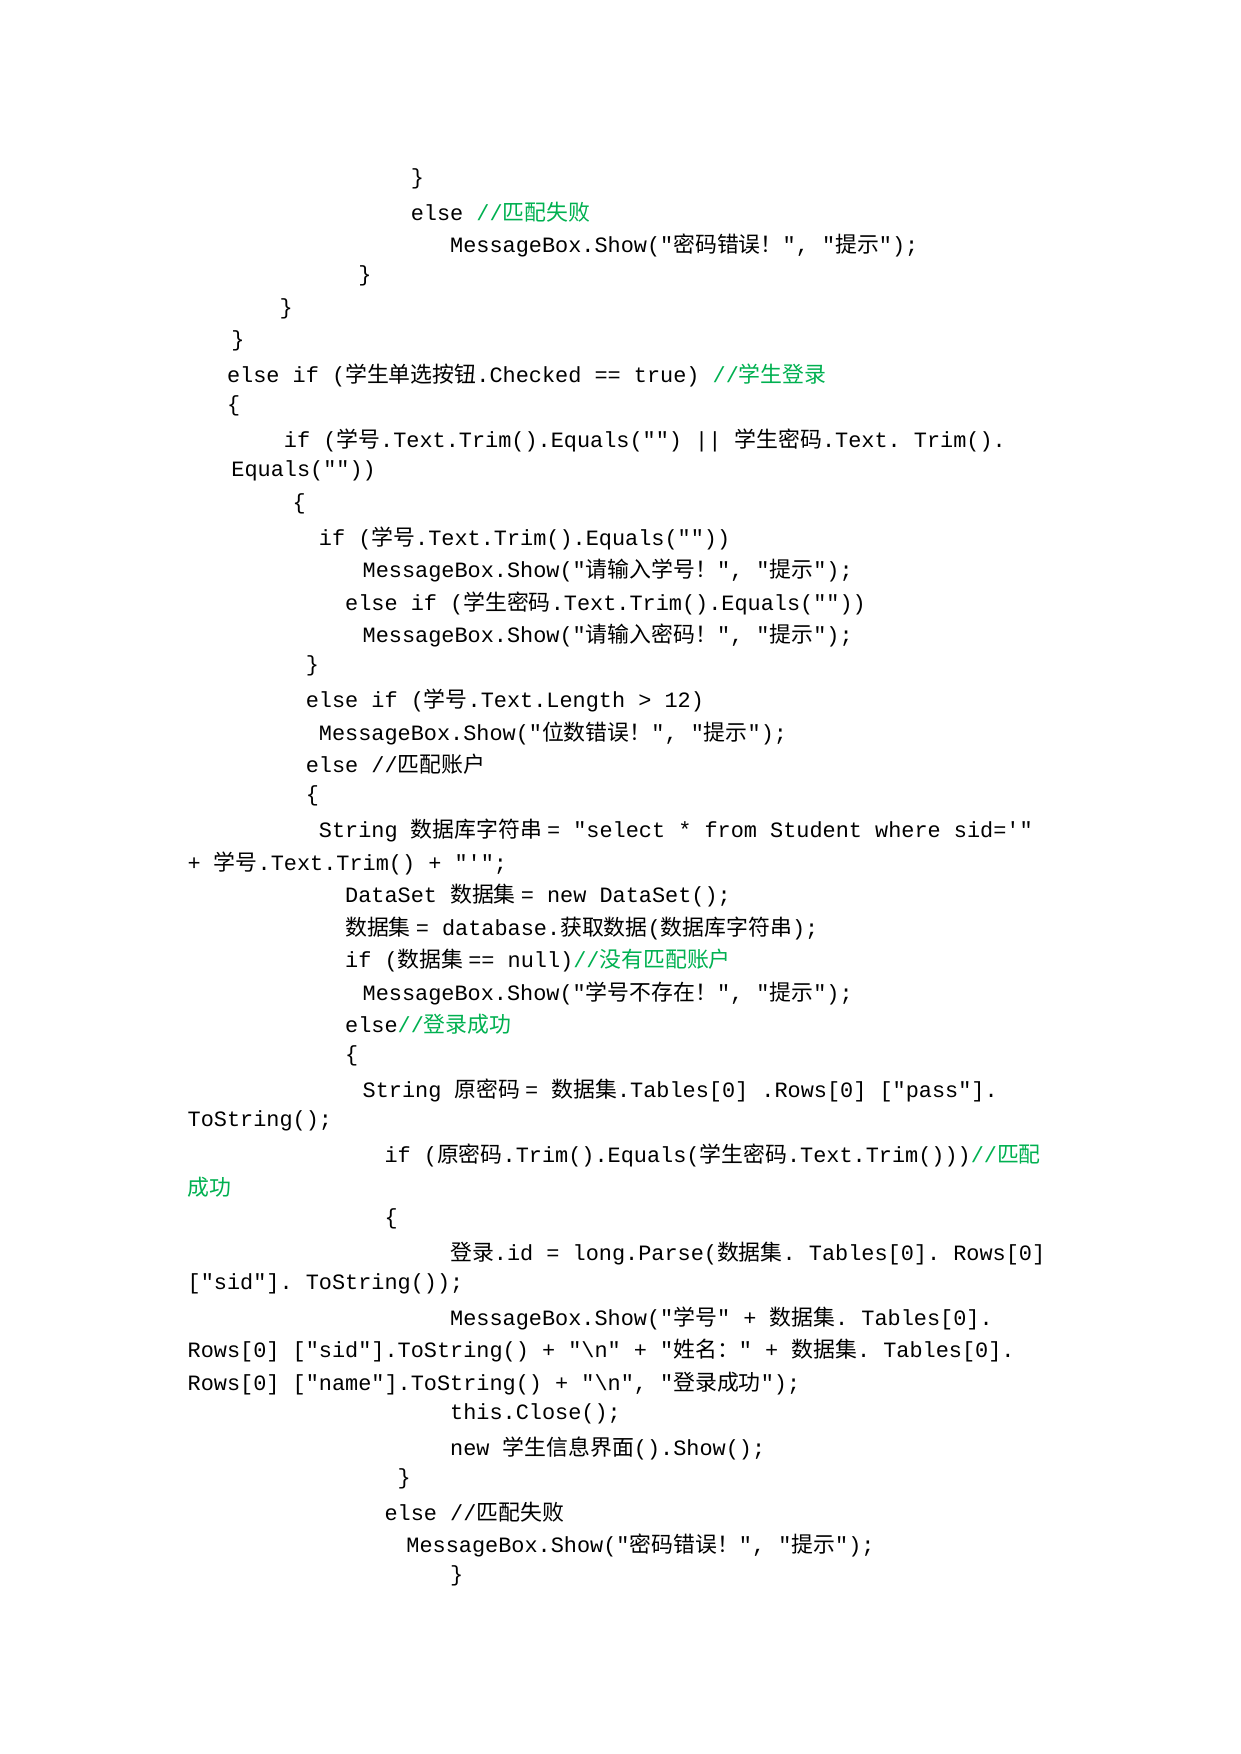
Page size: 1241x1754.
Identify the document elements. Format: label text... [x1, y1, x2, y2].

text DataSet 数据集 = new DataSet(); [187, 877, 1053, 909]
text MessageBox.Show("学号不存在！", "提示"); [187, 974, 1053, 1007]
text if (学号.Text.Trim().Equals("") || 学生密码.Text. Trim(). [187, 422, 1053, 454]
text } [187, 1462, 1053, 1494]
text else //匹配失败 [187, 194, 1053, 227]
text } [187, 292, 1053, 324]
text { [187, 779, 1053, 812]
text if (数据集 == null)//没有匹配账户 [187, 942, 1053, 974]
text MessageBox.Show("请输入学号！", "提示"); [187, 552, 1053, 584]
text MessageBox.Show("请输入密码！", "提示"); [187, 617, 1053, 649]
text MessageBox.Show("位数错误！", "提示"); [187, 714, 1053, 747]
text { [187, 389, 1053, 422]
text this.Close(); [187, 1397, 1053, 1429]
text String 数据库字符串 = "select * from Student where sid='" + 学号.Text.Trim() + "'"; [187, 812, 1053, 877]
text { [187, 487, 1053, 519]
text if (原密码.Trim().Equals(学生密码.Text.Trim()))//匹配成功 [187, 1137, 1053, 1202]
text MessageBox.Show("密码错误！", "提示"); [187, 227, 1053, 259]
text else if (学生密码.Text.Trim().Equals("")) [187, 584, 1053, 617]
text else if (学号.Text.Length > 12) [187, 682, 1053, 714]
text } [187, 324, 1053, 357]
text else //匹配失败 [187, 1494, 1053, 1527]
text if (学号.Text.Trim().Equals("")) [187, 519, 1053, 552]
text else if (学生单选按钮.Checked == true) //学生登录 [187, 357, 1053, 389]
text String 原密码 = 数据集.Tables[0] .Rows[0] ["pass"]. ToString(); [187, 1072, 1053, 1137]
text 数据集 = database.获取数据(数据库字符串); [187, 909, 1053, 942]
text } [187, 162, 1053, 194]
text } [187, 649, 1053, 682]
text } [187, 1559, 1053, 1592]
text MessageBox.Show("学号" + 数据集. Tables[0]. Rows[0] ["sid"].ToString() + "\n" + "姓名：" + 数据集. Tables[0]. Rows[0] ["name"].ToString() + "\n", "登录成功"); [187, 1299, 1053, 1397]
text Equals("")) [187, 454, 1053, 487]
text 登录.id = long.Parse(数据集. Tables[0]. Rows[0] ["sid"]. ToString()); [187, 1234, 1053, 1299]
text new 学生信息界面().Show(); [187, 1429, 1053, 1462]
text { [187, 1202, 1053, 1234]
text else //匹配账户 [187, 747, 1053, 779]
text } [187, 259, 1053, 292]
text { [187, 1039, 1053, 1072]
text else//登录成功 [187, 1007, 1053, 1039]
text MessageBox.Show("密码错误！", "提示"); [187, 1527, 1053, 1559]
